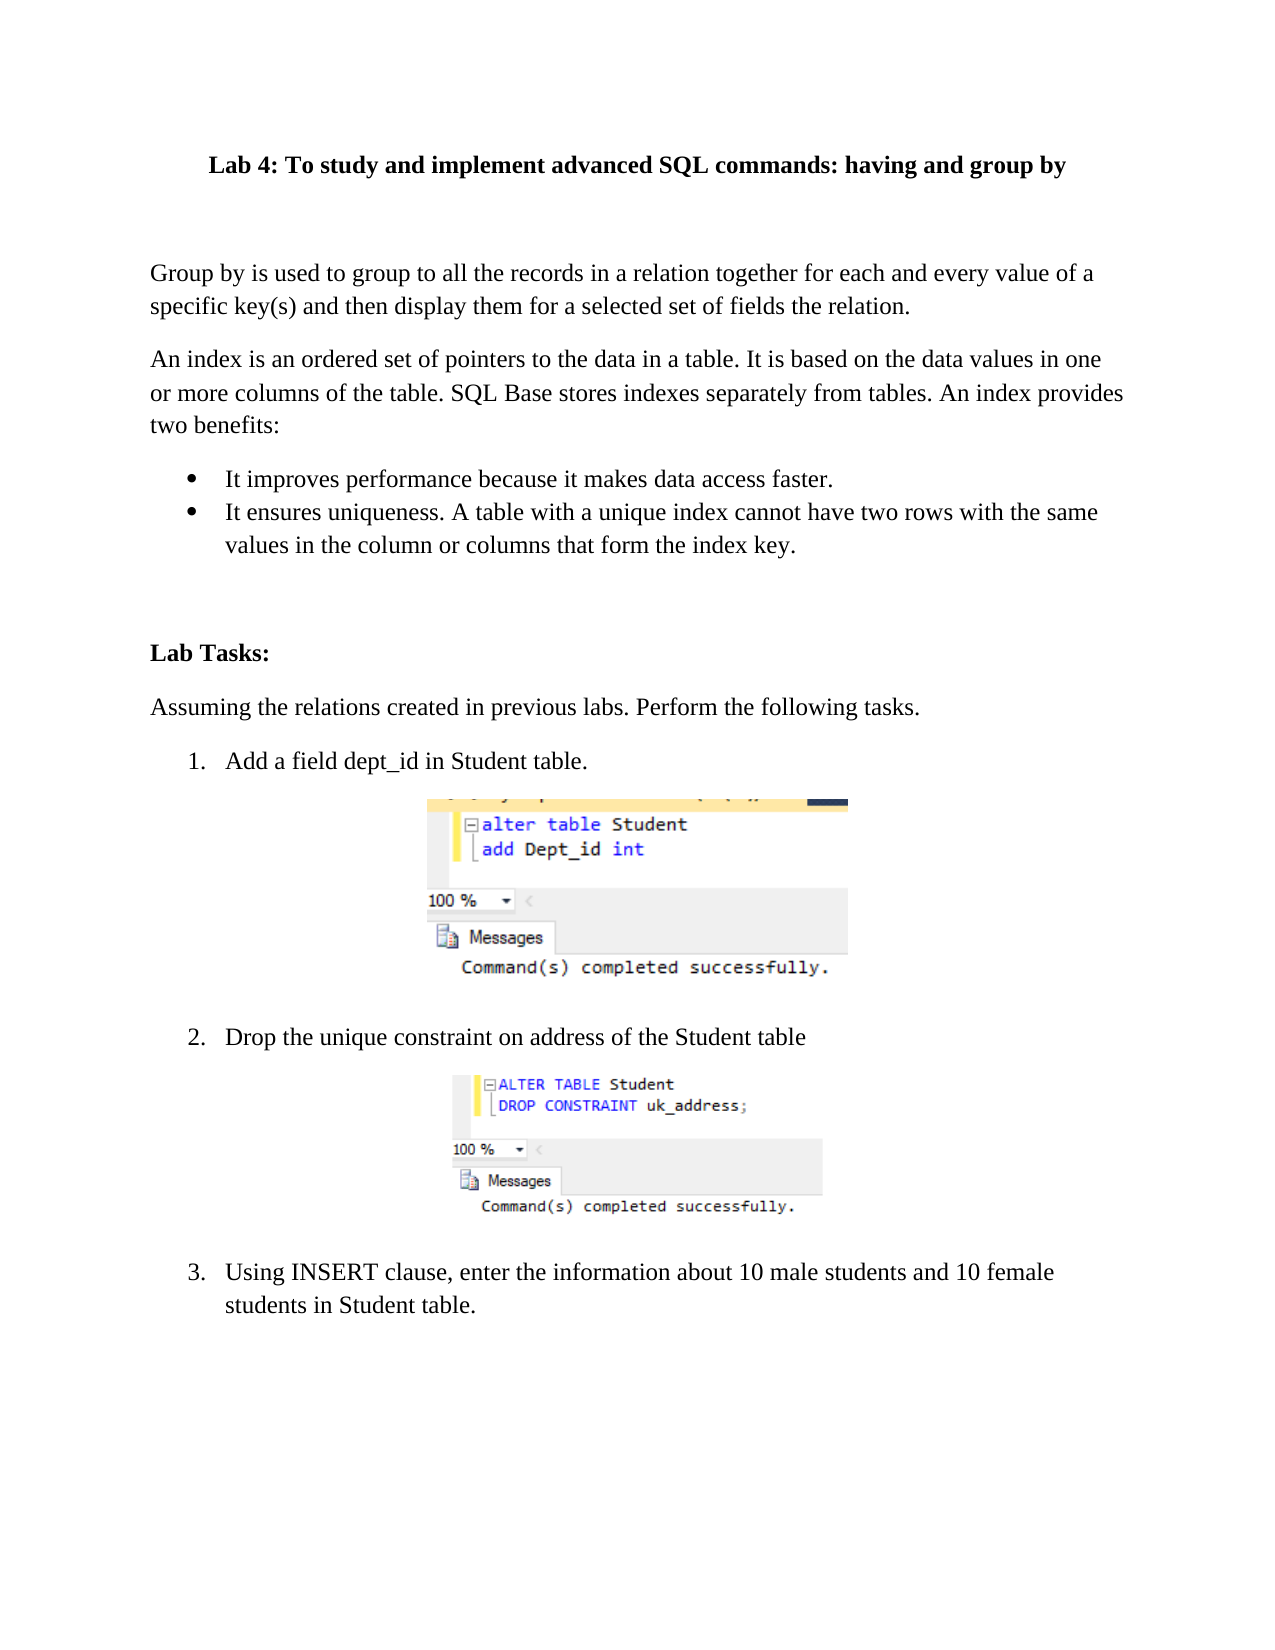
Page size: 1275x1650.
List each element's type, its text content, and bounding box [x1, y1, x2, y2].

list Add a field dept_id in Student table. [187, 746, 1125, 775]
text Group by is used to group to all the records in a relation together for each and every value of a specific key(s) and then display them for a selected set of fields the relation. [150, 258, 1125, 319]
picture [427, 799, 848, 997]
text Lab Tasks: [150, 638, 1125, 667]
text Assuming the relations created in previous labs. Perform the following tasks. [150, 692, 1125, 721]
text An index is an ordered set of pointers to the data in a table. It is based on the data values in one or more columns of the table. SQL Base stores indexes separately from tables. An index provides two benefits: [150, 344, 1125, 439]
picture [452, 1075, 823, 1232]
text Lab 4: To study and implement advanced SQL commands: having and group by [150, 150, 1125, 179]
list It improves performance because it makes data access faster. [187, 464, 1125, 493]
list It ensures uniqueness. A table with a unique index cannot have two rows with the same values in the column or columns that form the index key. [187, 497, 1125, 559]
list Drop the unique constraint on address of the Student table [187, 1022, 1125, 1050]
list Using INSERT clause, enter the information about 10 male students and 10 female students in Student table. [187, 1257, 1125, 1318]
